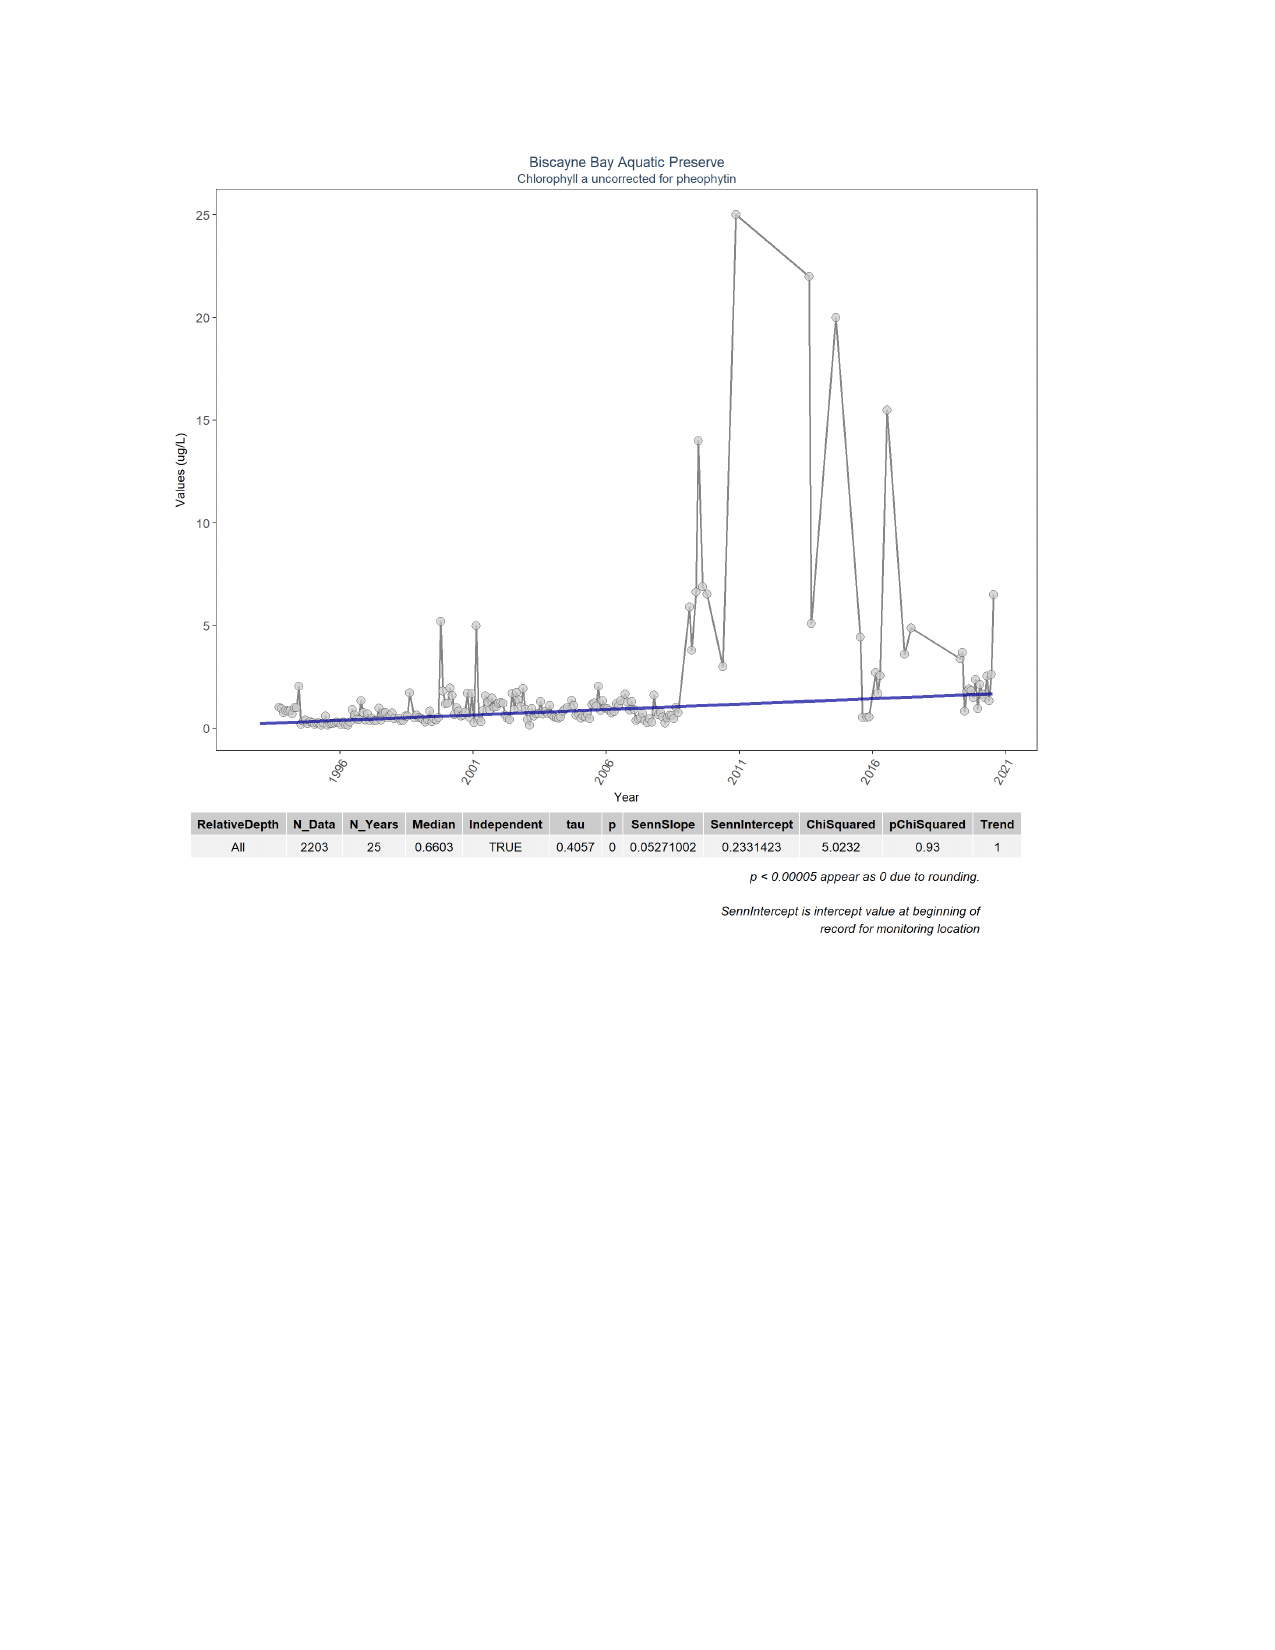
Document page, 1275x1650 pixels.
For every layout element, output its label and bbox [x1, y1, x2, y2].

picture [168, 150, 1044, 938]
